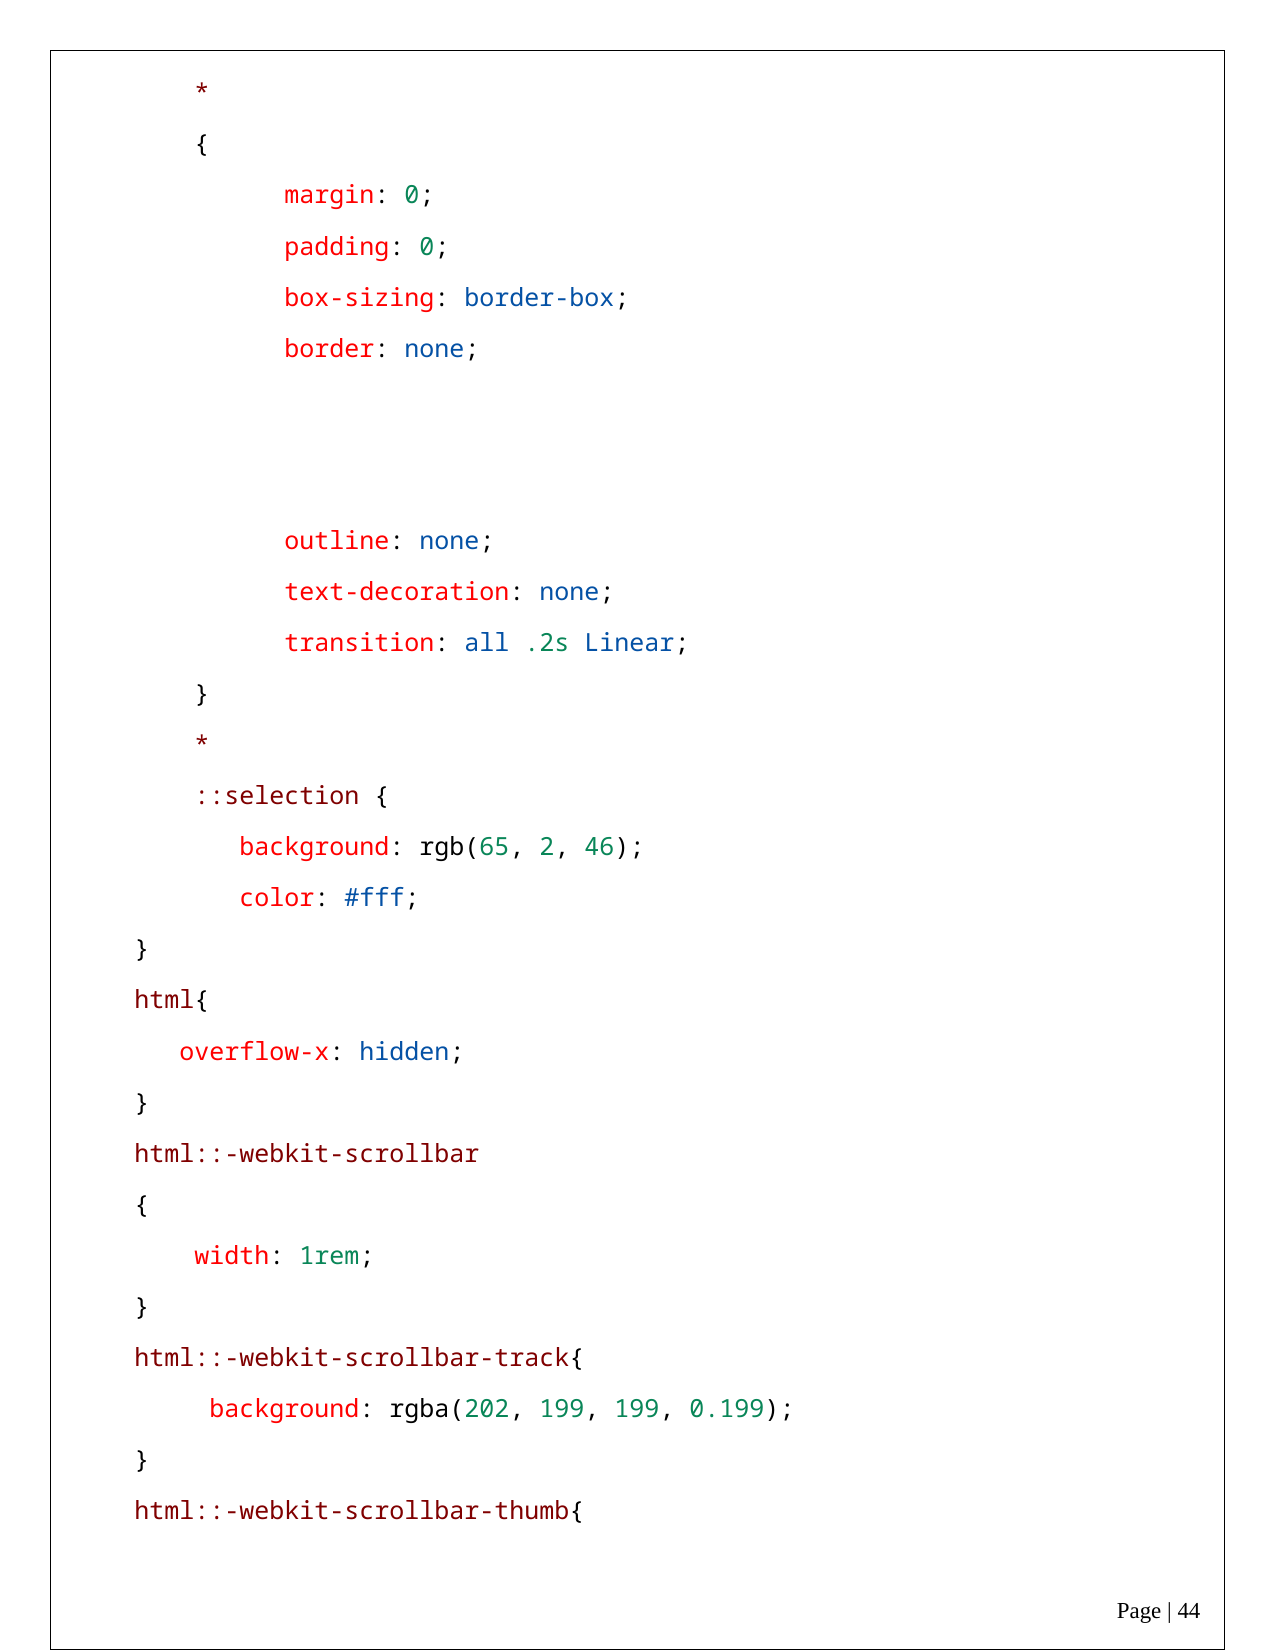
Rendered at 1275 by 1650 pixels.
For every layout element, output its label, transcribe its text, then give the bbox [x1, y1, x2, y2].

text padding: 0; [134, 228, 1141, 262]
text * [134, 75, 1141, 109]
text } [134, 1288, 1141, 1322]
text background: rgba(202, 199, 199, 0.199); [134, 1391, 1141, 1424]
text * [134, 727, 1141, 761]
text } [134, 931, 1141, 965]
text } [134, 1442, 1141, 1476]
text html::-webkit-scrollbar-thumb{ [134, 1493, 1141, 1527]
text html::-webkit-scrollbar-track{ [134, 1339, 1141, 1373]
text html{ [134, 982, 1141, 1016]
text } [134, 1084, 1141, 1118]
text ::selection { [134, 778, 1141, 812]
text text-decoration: none; [134, 574, 1141, 608]
text background: rgb(65, 2, 46); [134, 829, 1141, 863]
text transition: all .2s Linear; [134, 625, 1141, 659]
text overflow-x: hidden; [134, 1033, 1141, 1067]
text html::-webkit-scrollbar [134, 1135, 1141, 1169]
text outline: none; [134, 523, 1141, 557]
text { [134, 126, 1141, 160]
text width: 1rem; [134, 1237, 1141, 1271]
text color: #fff; [134, 880, 1141, 914]
text box-sizing: border-box; [134, 279, 1141, 313]
text margin: 0; [134, 177, 1141, 211]
text { [134, 1186, 1141, 1220]
text border: none; [134, 330, 1141, 364]
text } [134, 676, 1141, 710]
